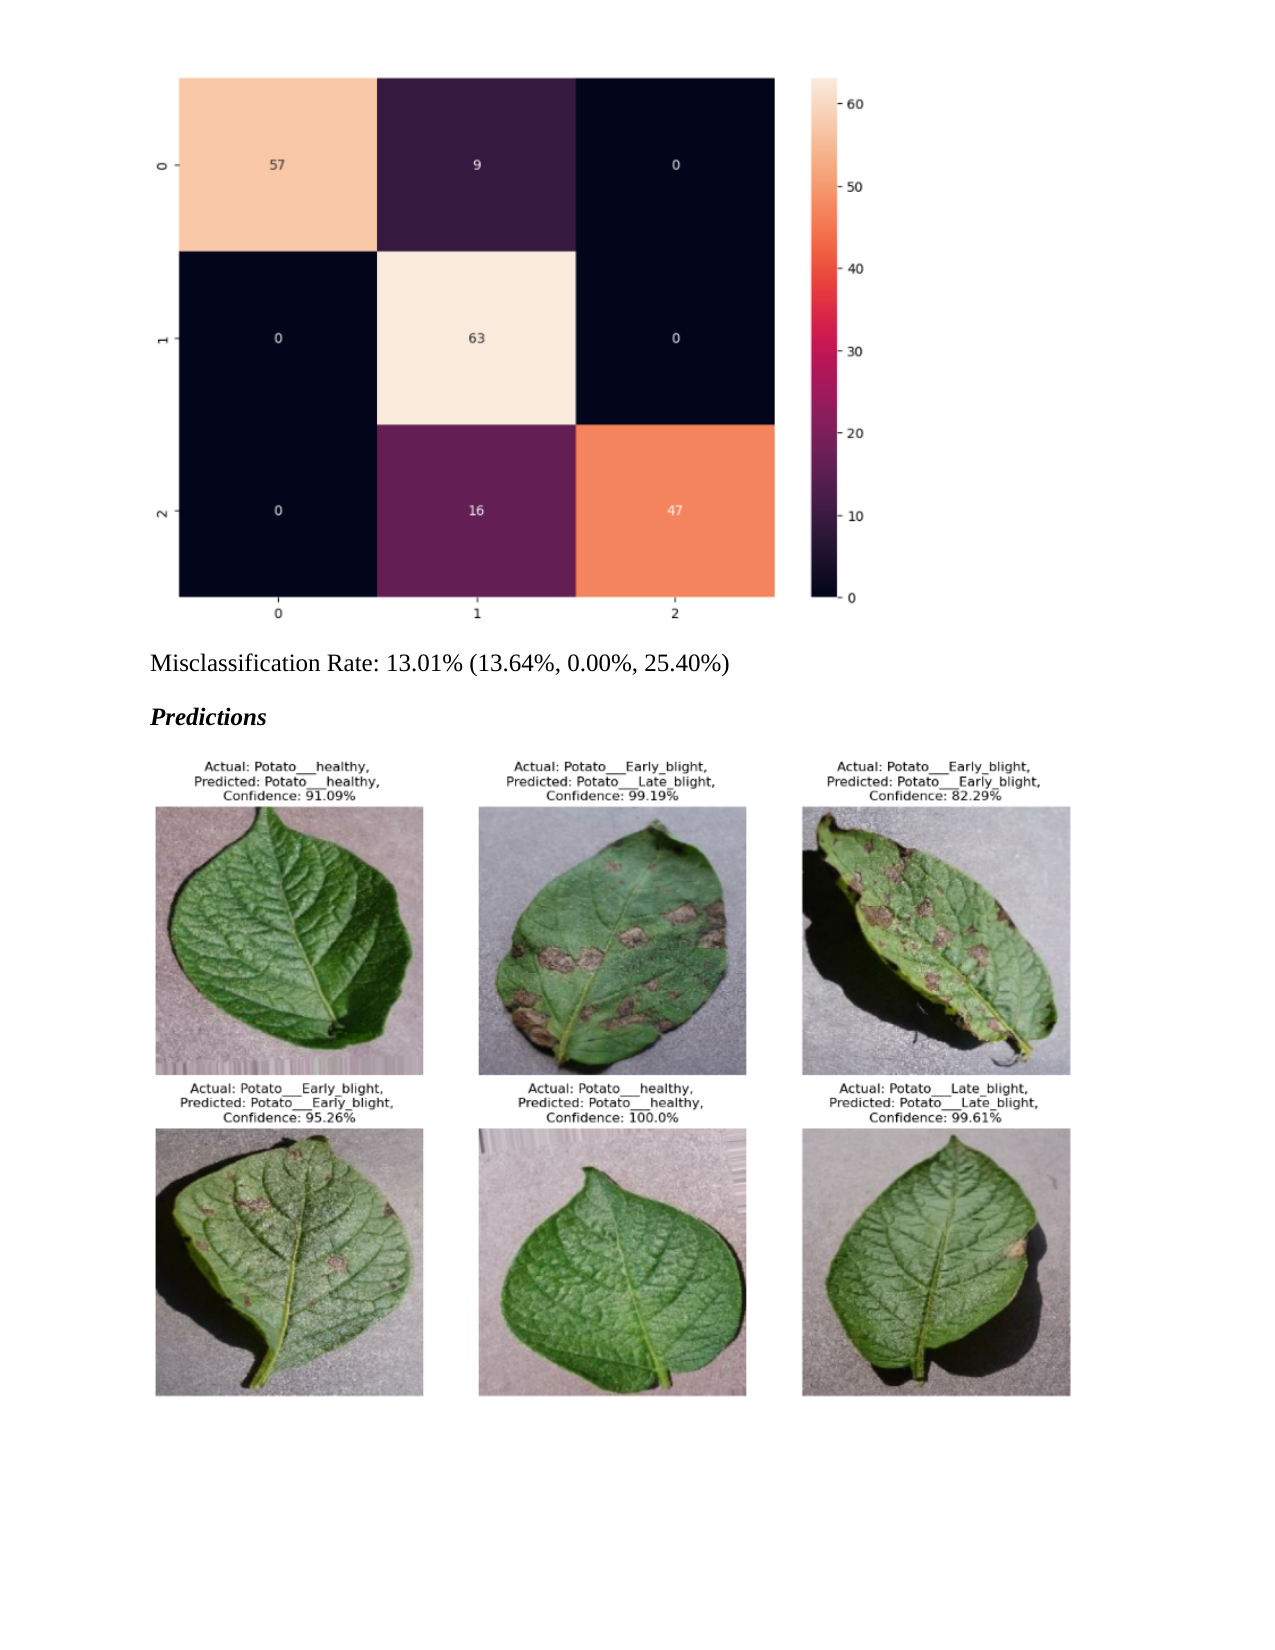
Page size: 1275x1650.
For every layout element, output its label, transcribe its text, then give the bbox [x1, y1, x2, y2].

text Predictions [150, 702, 1125, 731]
picture [150, 756, 1073, 1401]
text Misclassification Rate: 13.01% (13.64%, 0.00%, 25.40%) [150, 648, 1125, 677]
picture [150, 73, 867, 624]
